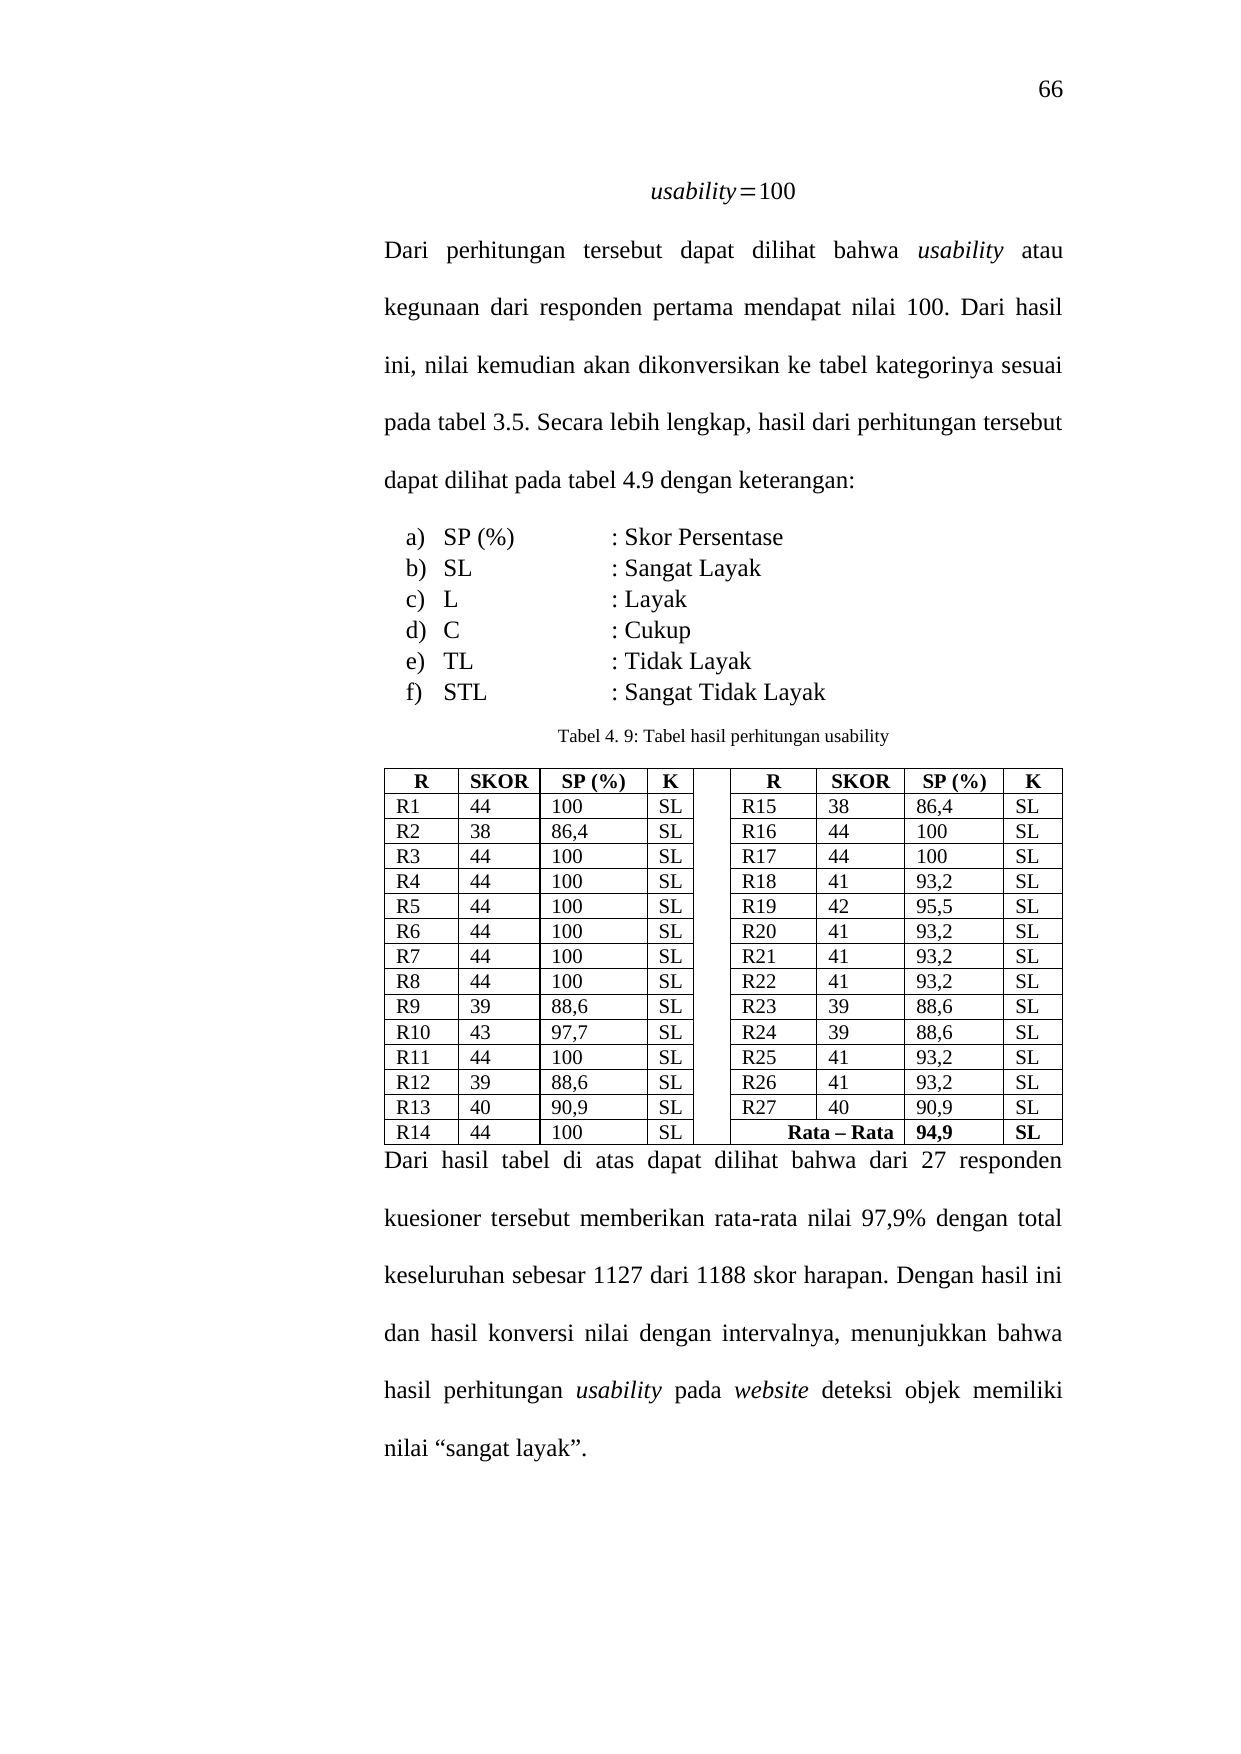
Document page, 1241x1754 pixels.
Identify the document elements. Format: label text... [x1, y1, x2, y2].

table_cell R15 [731, 794, 816, 818]
table_cell R12 [385, 1070, 458, 1094]
table_cell 41 [817, 1045, 904, 1069]
table_cell SL [1004, 869, 1062, 893]
table_cell 44 [817, 844, 904, 868]
table_cell 93,2 [905, 944, 1003, 968]
table_cell 100 [541, 944, 647, 968]
table_cell 86,4 [905, 794, 1003, 818]
table_cell R26 [731, 1070, 816, 1094]
table_cell SL [648, 944, 693, 968]
list TL : Tidak Layak [406, 646, 1063, 675]
table_cell 93,2 [905, 1070, 1003, 1094]
table_cell R20 [731, 919, 816, 943]
table_cell SL [648, 869, 693, 893]
table_cell 44 [459, 1120, 539, 1144]
table_header K [648, 769, 693, 793]
table_cell SL [1004, 969, 1062, 993]
table_cell 44 [459, 969, 539, 993]
table_cell R8 [385, 969, 458, 993]
table_cell 100 [541, 794, 647, 818]
table_cell SL [1004, 844, 1062, 868]
table_cell 44 [459, 919, 539, 943]
list SP (%) : Skor Persentase [406, 522, 1063, 551]
table_cell SL [1004, 1120, 1062, 1144]
table_cell SL [648, 819, 693, 843]
table_header [694, 769, 730, 1144]
table_cell 39 [459, 995, 539, 1018]
list C : Cukup [406, 615, 1063, 644]
list SL : Sangat Layak [406, 553, 1063, 582]
table_cell 39 [817, 995, 904, 1018]
table_cell 39 [817, 1020, 904, 1044]
table_cell SL [648, 1020, 693, 1044]
table_cell Rata – Rata [731, 1120, 904, 1144]
table_cell SL [648, 1070, 693, 1094]
table_cell 100 [541, 869, 647, 893]
table_cell SL [648, 995, 693, 1018]
table_cell R3 [385, 844, 458, 868]
table_cell 100 [541, 1045, 647, 1069]
table_cell 41 [817, 1070, 904, 1094]
table_header SKOR [459, 769, 539, 793]
table_cell 88,6 [541, 995, 647, 1018]
table_header K [1004, 769, 1062, 793]
table_cell 100 [905, 819, 1003, 843]
table_cell 90,9 [905, 1095, 1003, 1119]
table_cell 44 [459, 944, 539, 968]
table_cell R16 [731, 819, 816, 843]
table_header SP (%) [541, 769, 647, 793]
table_cell 88,6 [905, 1020, 1003, 1044]
table_cell 93,2 [905, 919, 1003, 943]
table_cell 40 [459, 1095, 539, 1119]
table_cell SL [648, 794, 693, 818]
table_cell 93,2 [905, 1045, 1003, 1069]
table_cell 95,5 [905, 894, 1003, 918]
table_cell R24 [731, 1020, 816, 1044]
table_cell R10 [385, 1020, 458, 1044]
table_cell SL [1004, 995, 1062, 1018]
table_cell 40 [817, 1095, 904, 1119]
table_cell 93,2 [905, 969, 1003, 993]
text Tabel 4. 9: Tabel hasil perhitungan usability [384, 725, 1063, 747]
table_cell R5 [385, 894, 458, 918]
table_cell R1 [385, 794, 458, 818]
table_cell 44 [459, 794, 539, 818]
table_cell R9 [385, 995, 458, 1018]
table_cell SL [648, 969, 693, 993]
table_cell 100 [541, 1120, 647, 1144]
table_cell SL [648, 1120, 693, 1144]
table_cell 88,6 [905, 995, 1003, 1018]
table_cell 100 [541, 894, 647, 918]
table_cell R19 [731, 894, 816, 918]
table_cell SL [1004, 1020, 1062, 1044]
table_cell R21 [731, 944, 816, 968]
table_cell SL [648, 894, 693, 918]
table_cell R22 [731, 969, 816, 993]
table_cell R23 [731, 995, 816, 1018]
table_cell R11 [385, 1045, 458, 1069]
table_cell SL [1004, 1045, 1062, 1069]
table_cell 44 [817, 819, 904, 843]
table_cell SL [1004, 1095, 1062, 1119]
table_cell SL [648, 1095, 693, 1119]
table_cell SL [648, 844, 693, 868]
table_cell 43 [459, 1020, 539, 1044]
table_cell R25 [731, 1045, 816, 1069]
table_cell 44 [459, 1045, 539, 1069]
table_cell SL [1004, 919, 1062, 943]
table_cell R2 [385, 819, 458, 843]
table_cell R13 [385, 1095, 458, 1119]
table_cell SL [648, 1045, 693, 1069]
table_header R [731, 769, 816, 793]
text Dari perhitungan tersebut dapat dilihat bahwa usability atau kegunaan dari responden pertama mendapat nilai 100. Dari hasil ini, nilai kemudian akan dikonversikan ke tabel kategorinya sesuai pada tabel 3.5. Secara lebih lengkap, hasil dari perhitungan tersebut dapat dilihat pada tabel 4.9 dengan keterangan: [384, 235, 1063, 493]
table_cell SL [1004, 1070, 1062, 1094]
table_header SP (%) [905, 769, 1003, 793]
table_cell 100 [541, 969, 647, 993]
table_cell 41 [817, 969, 904, 993]
table_cell SL [1004, 819, 1062, 843]
table_cell 100 [541, 919, 647, 943]
table_header SKOR [817, 769, 904, 793]
table_cell 44 [459, 869, 539, 893]
table_cell R27 [731, 1095, 816, 1119]
table_cell R6 [385, 919, 458, 943]
table_cell SL [1004, 794, 1062, 818]
table_cell 41 [817, 869, 904, 893]
table_cell 39 [459, 1070, 539, 1094]
table_cell 97,7 [541, 1020, 647, 1044]
table_cell 88,6 [541, 1070, 647, 1094]
table_cell 86,4 [541, 819, 647, 843]
table_cell 42 [817, 894, 904, 918]
table_cell 94,9 [905, 1120, 1003, 1144]
table_cell 90,9 [541, 1095, 647, 1119]
table_cell R17 [731, 844, 816, 868]
table_cell SL [648, 919, 693, 943]
table_cell 100 [905, 844, 1003, 868]
table_header R [385, 769, 458, 793]
table_cell 44 [459, 894, 539, 918]
table_cell R14 [385, 1120, 458, 1144]
list STL : Sangat Tidak Layak [406, 677, 1063, 706]
table_cell R4 [385, 869, 458, 893]
table_cell 38 [817, 794, 904, 818]
table_cell 41 [817, 944, 904, 968]
list L : Layak [406, 584, 1063, 613]
table_cell 93,2 [905, 869, 1003, 893]
table_cell 44 [459, 844, 539, 868]
table_cell SL [1004, 894, 1062, 918]
text Dari hasil tabel di atas dapat dilihat bahwa dari 27 responden kuesioner tersebut memberikan rata-rata nilai 97,9% dengan total keseluruhan sebesar 1127 dari 1188 skor harapan. Dengan hasil ini dan hasil konversi nilai dengan intervalnya, menunjukkan bahwa hasil perhitungan usability pada website deteksi objek memiliki nilai “sangat layak”. [384, 1145, 1063, 1461]
table_cell 41 [817, 919, 904, 943]
table_cell R18 [731, 869, 816, 893]
table_cell R7 [385, 944, 458, 968]
table_cell 38 [459, 819, 539, 843]
table_cell SL [1004, 944, 1062, 968]
table_cell 100 [541, 844, 647, 868]
